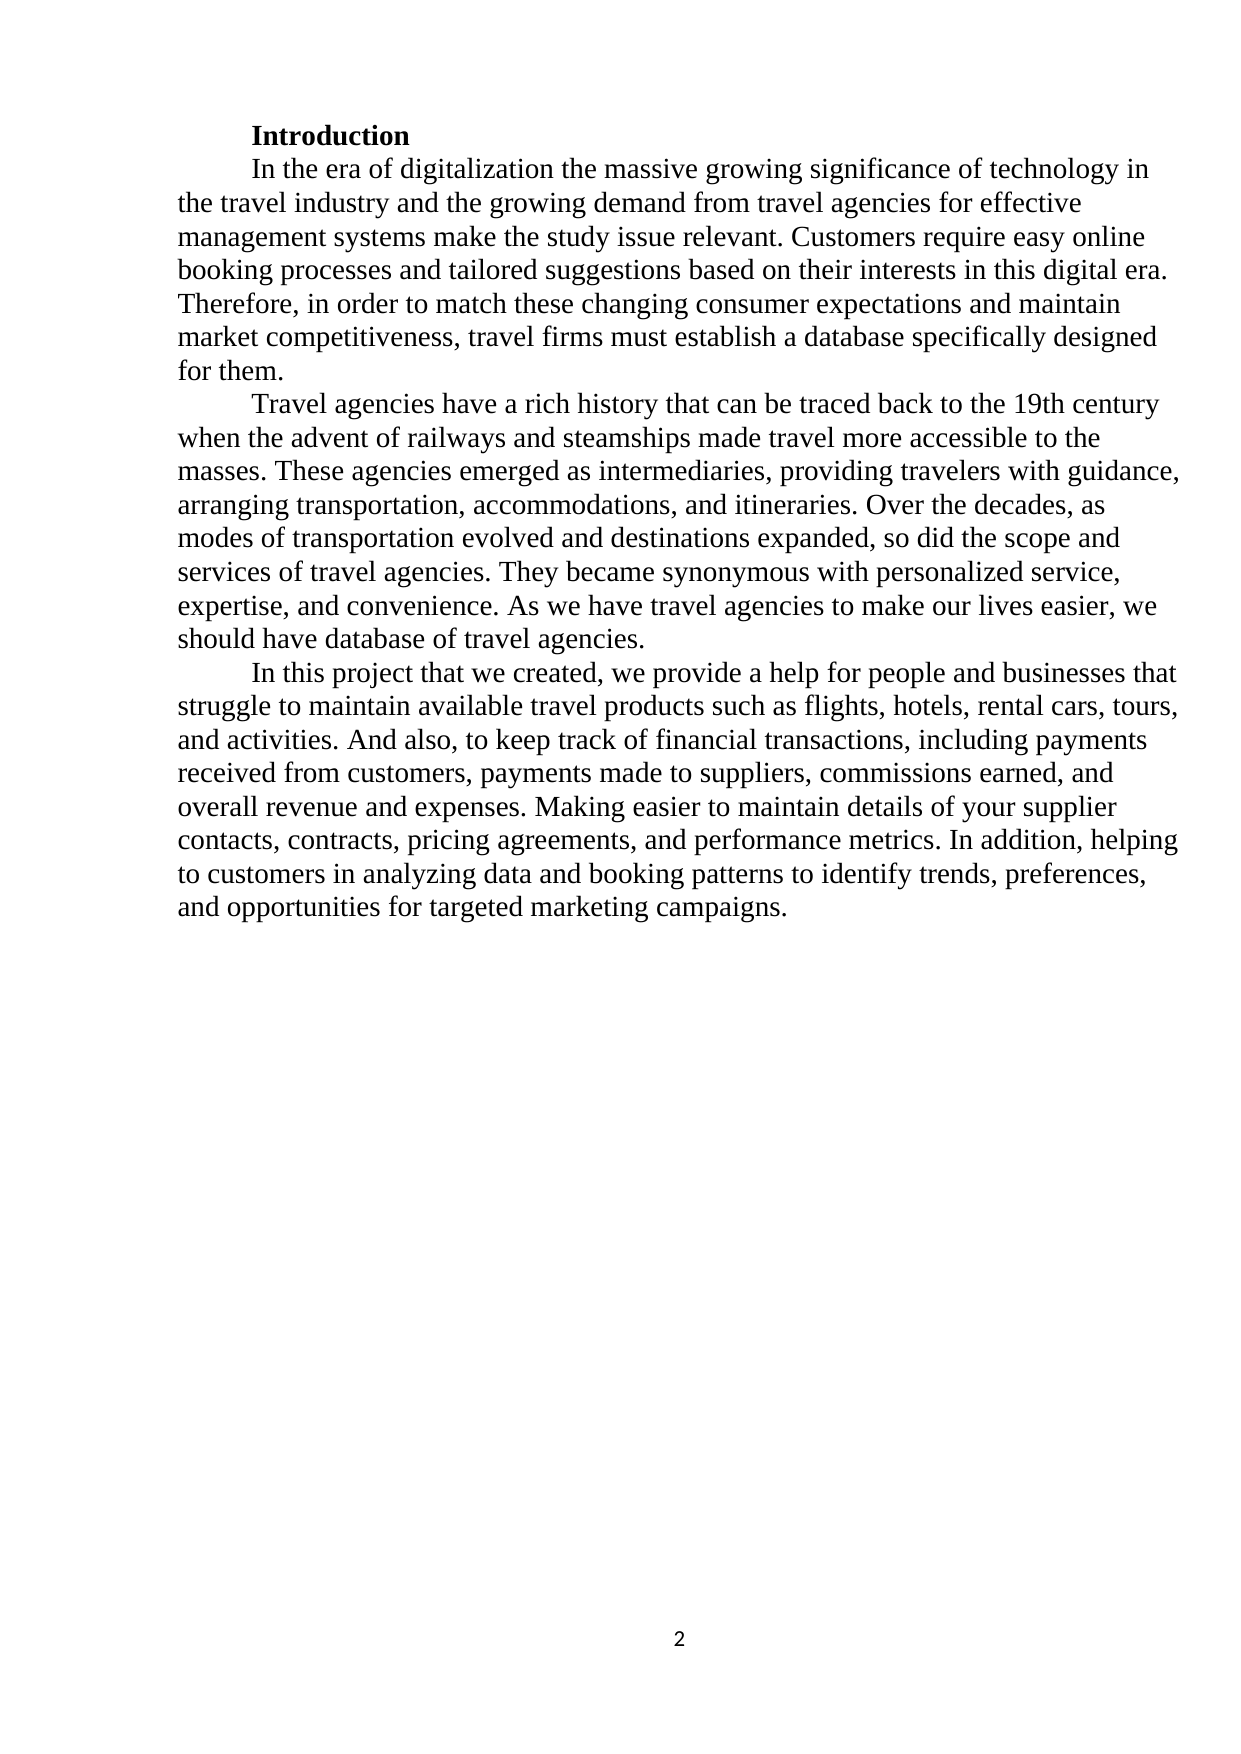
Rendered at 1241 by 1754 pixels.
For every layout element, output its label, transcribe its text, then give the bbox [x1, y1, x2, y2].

text In this project that we created, we provide a help for people and businesses that struggle to maintain available travel products such as flights, hotels, rental cars, tours, and activities. And also, to keep track of financial transactions, including payments received from customers, payments made to suppliers, commissions earned, and overall revenue and expenses. Making easier to maintain details of your supplier contacts, contracts, pricing agreements, and performance metrics. In addition, helping to customers in analyzing data and booking patterns to identify trends, preferences, and opportunities for targeted marketing campaigns. [177, 655, 1181, 923]
text Travel agencies have a rich history that can be traced back to the 19th century when the advent of railways and steamships made travel more accessible to the masses. These agencies emerged as intermediaries, providing travelers with guidance, arranging transportation, accommodations, and itineraries. Over the decades, as modes of transportation evolved and destinations expanded, so did the scope and services of travel agencies. They became synonymous with personalized service, expertise, and convenience. As we have travel agencies to make our lives easier, we should have database of travel agencies. [177, 386, 1181, 655]
text In the era of digitalization the massive growing significance of technology in the travel industry and the growing demand from travel agencies for effective management systems make the study issue relevant. Customers require easy online booking processes and tailored suggestions based on their interests in this digital era. Therefore, in order to match these changing consumer expectations and maintain market competitiveness, travel firms must establish a database specifically designed for them. [177, 152, 1181, 386]
text Introduction [177, 118, 1181, 152]
